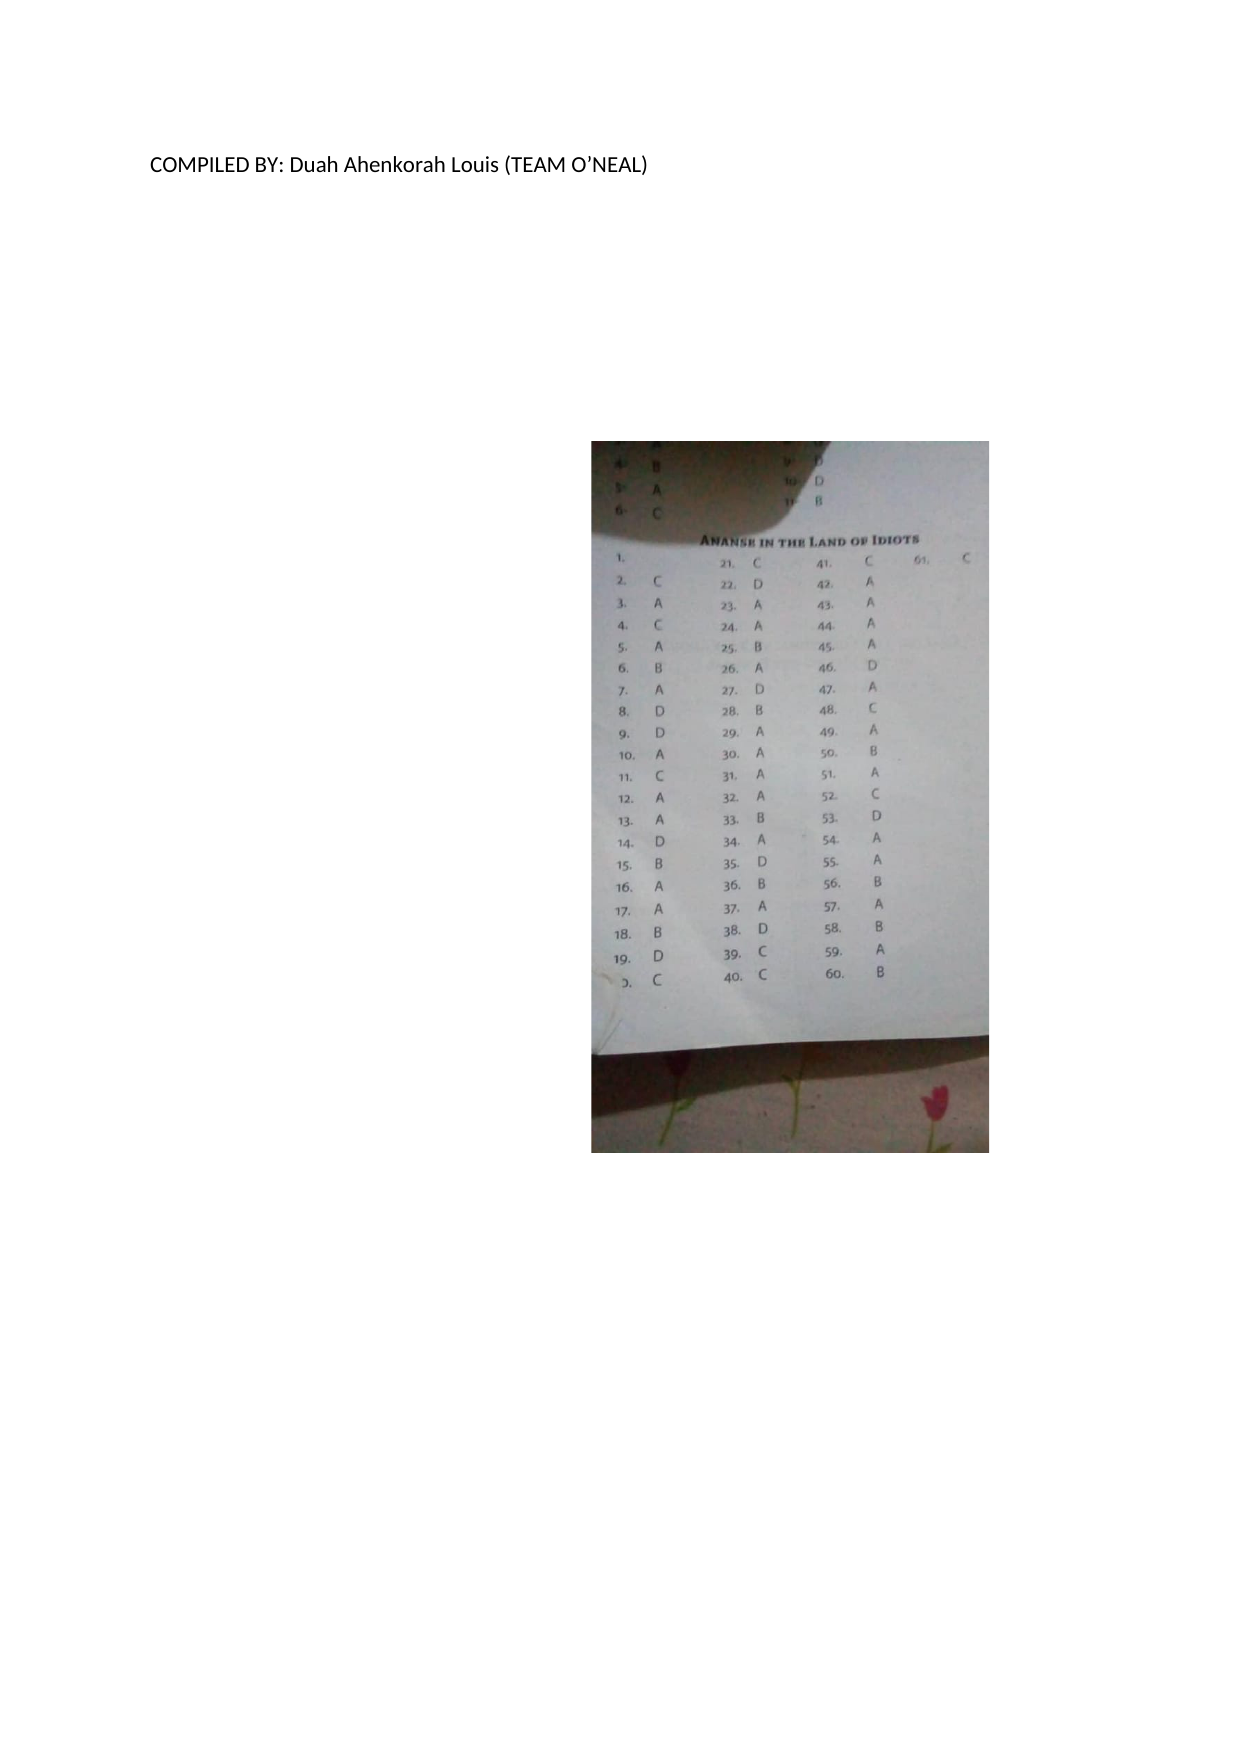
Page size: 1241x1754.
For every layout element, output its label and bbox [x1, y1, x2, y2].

picture [591, 441, 990, 1153]
